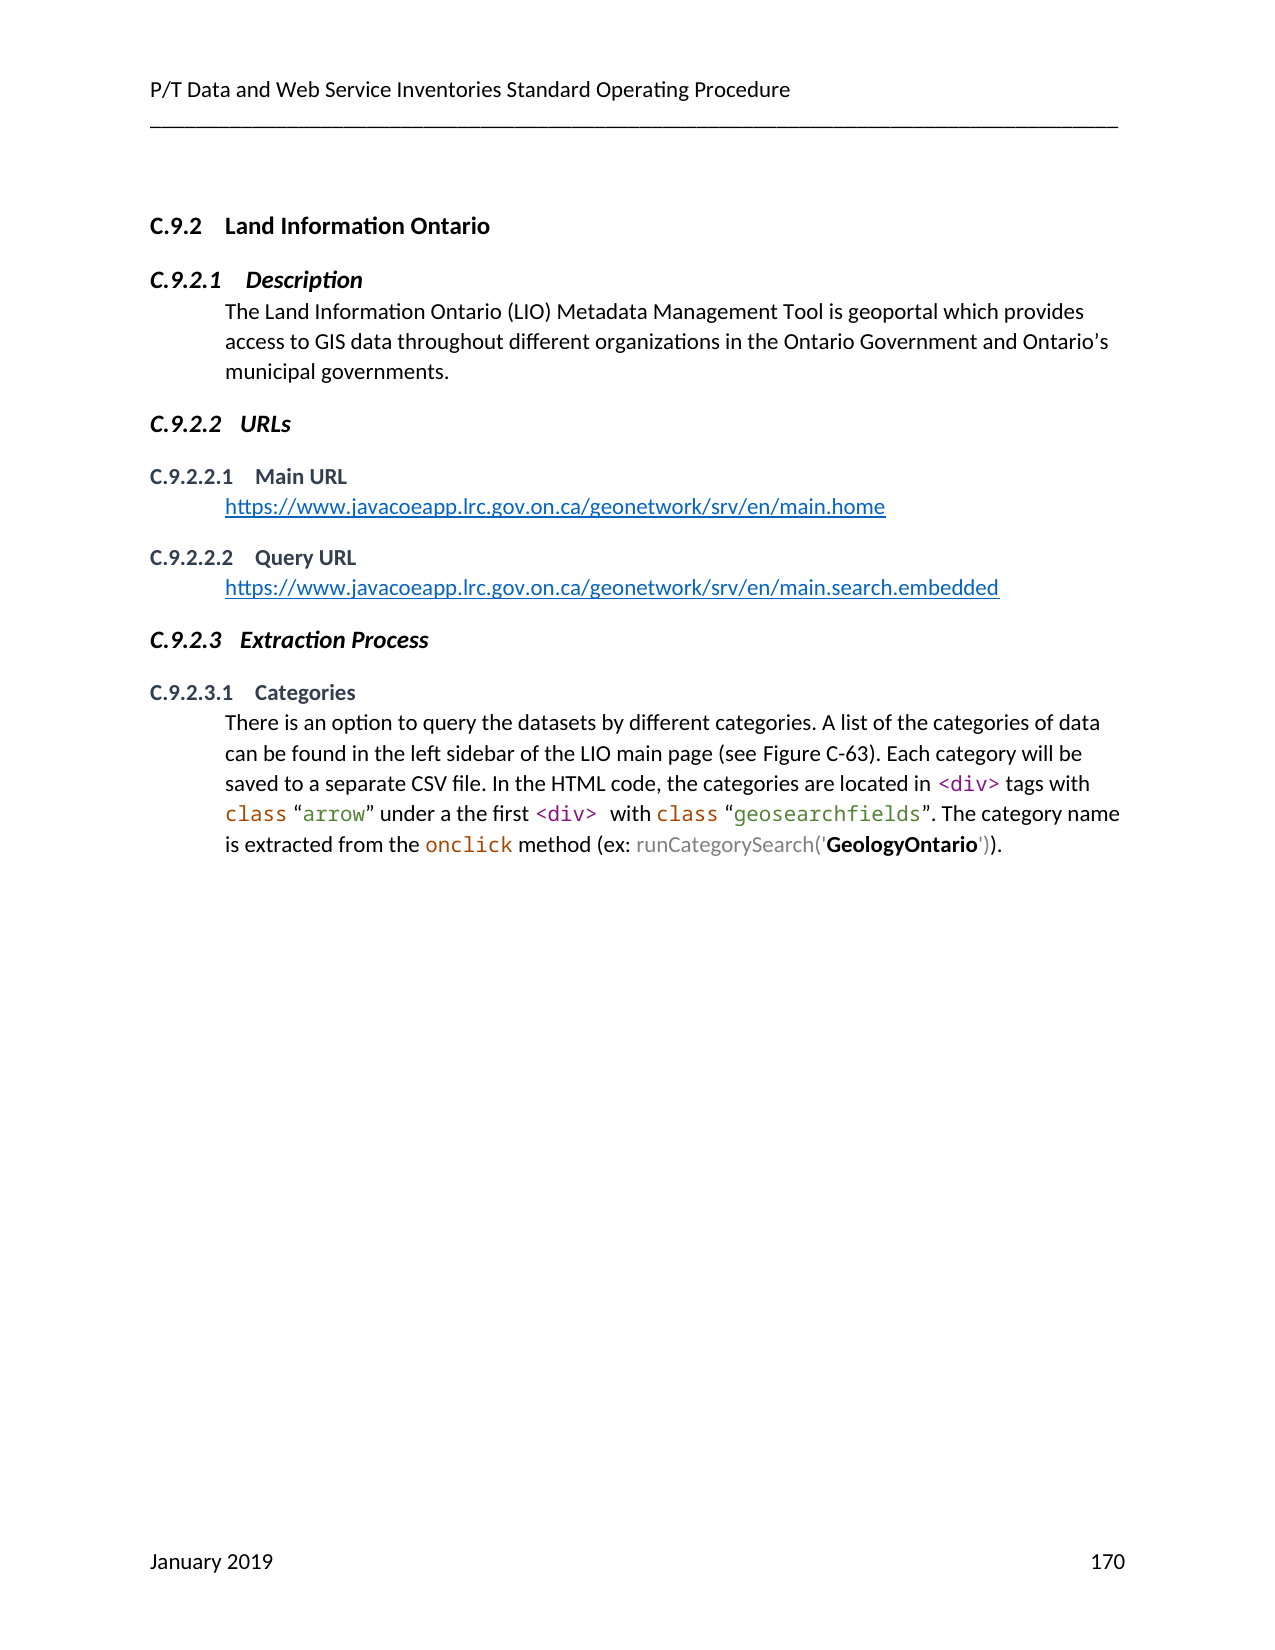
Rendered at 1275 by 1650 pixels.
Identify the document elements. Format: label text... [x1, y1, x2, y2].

subtitle Query URL [150, 543, 1125, 571]
subtitle Categories [150, 678, 1125, 706]
subtitle Description [150, 264, 1125, 294]
text https://www.javacoeapp.lrc.gov.on.ca/geonetwork/srv/en/main.search.embedded [225, 573, 1125, 601]
subtitle URLs [150, 408, 1125, 439]
text The Land Information Ontario (LIO) Metadata Management Tool is geoportal which provides access to GIS data throughout different organizations in the Ontario Government and Ontario’s municipal governments. [225, 297, 1125, 385]
subtitle Main URL [150, 462, 1125, 490]
text https://www.javacoeapp.lrc.gov.on.ca/geonetwork/srv/en/main.home [225, 492, 1125, 520]
subtitle Extraction Process [150, 624, 1125, 655]
subtitle Land Information Ontario [150, 210, 1125, 241]
